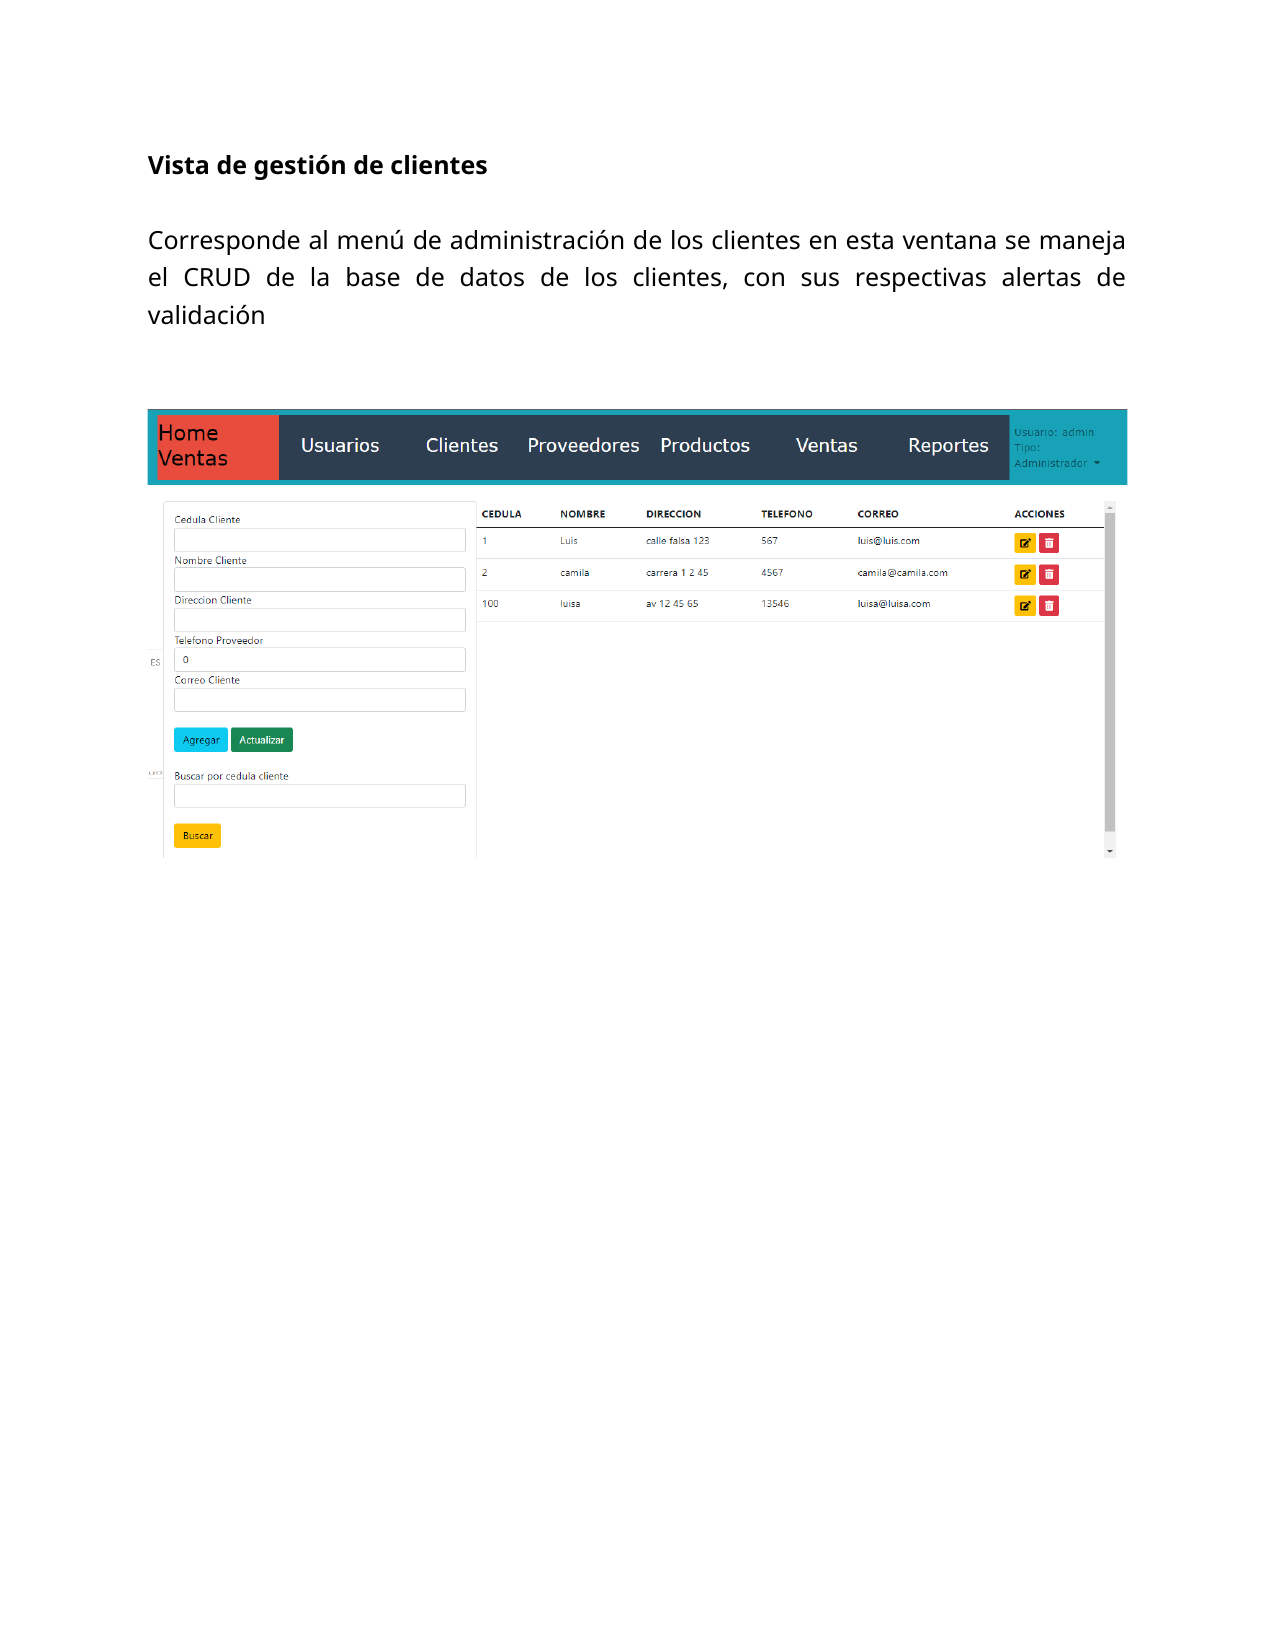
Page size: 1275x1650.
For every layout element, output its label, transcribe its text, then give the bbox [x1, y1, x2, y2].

subtitle Vista de gestión de clientes [148, 148, 1127, 182]
text Corresponde al menú de administración de los clientes en esta ventana se maneja el CRUD de la base de datos de los clientes, con sus respectivas alertas de validación [148, 222, 1127, 331]
picture [147, 409, 1128, 870]
